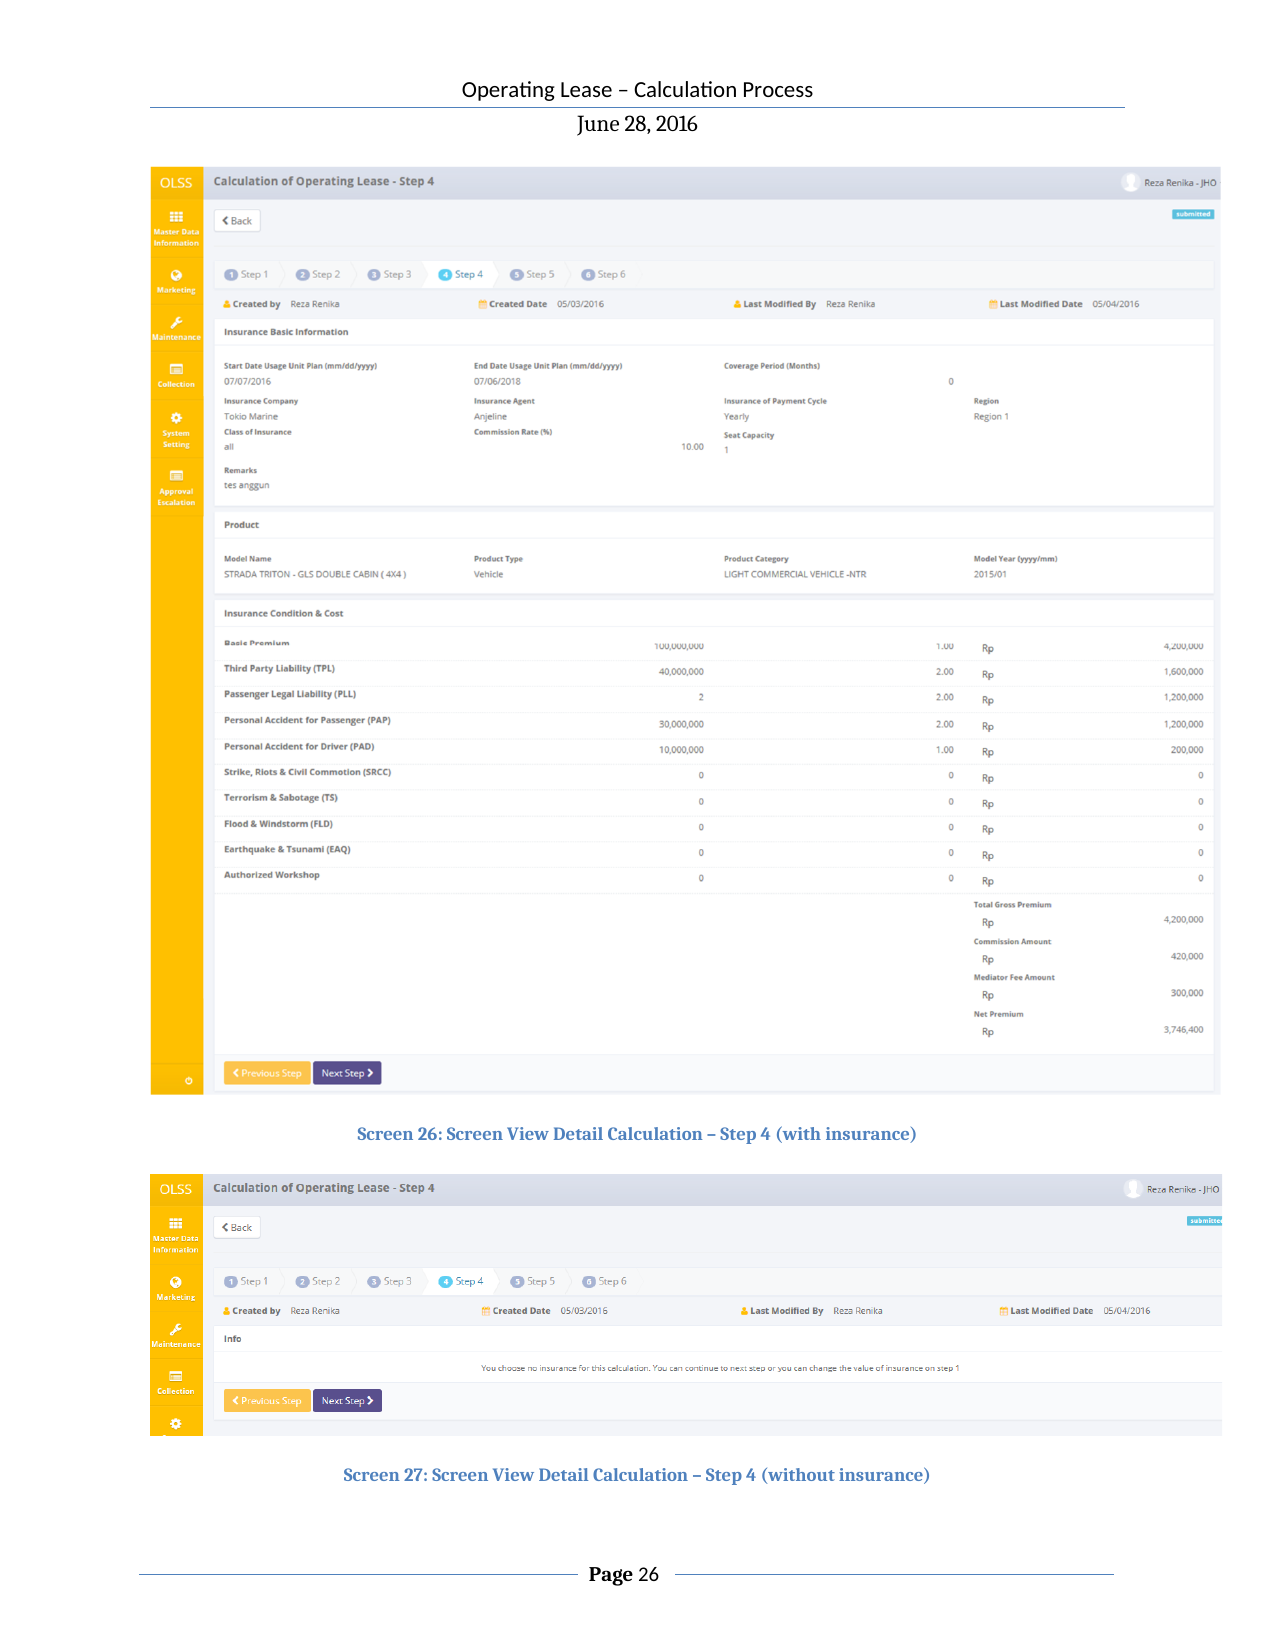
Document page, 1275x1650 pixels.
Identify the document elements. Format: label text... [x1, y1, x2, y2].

text Screen 26: Screen View Detail Calculation – Step 4 (with insurance) [150, 1123, 1125, 1145]
picture [150, 1174, 1223, 1436]
picture [150, 166, 1221, 1095]
text Screen 27: Screen View Detail Calculation – Step 4 (without insurance) [150, 1464, 1125, 1486]
